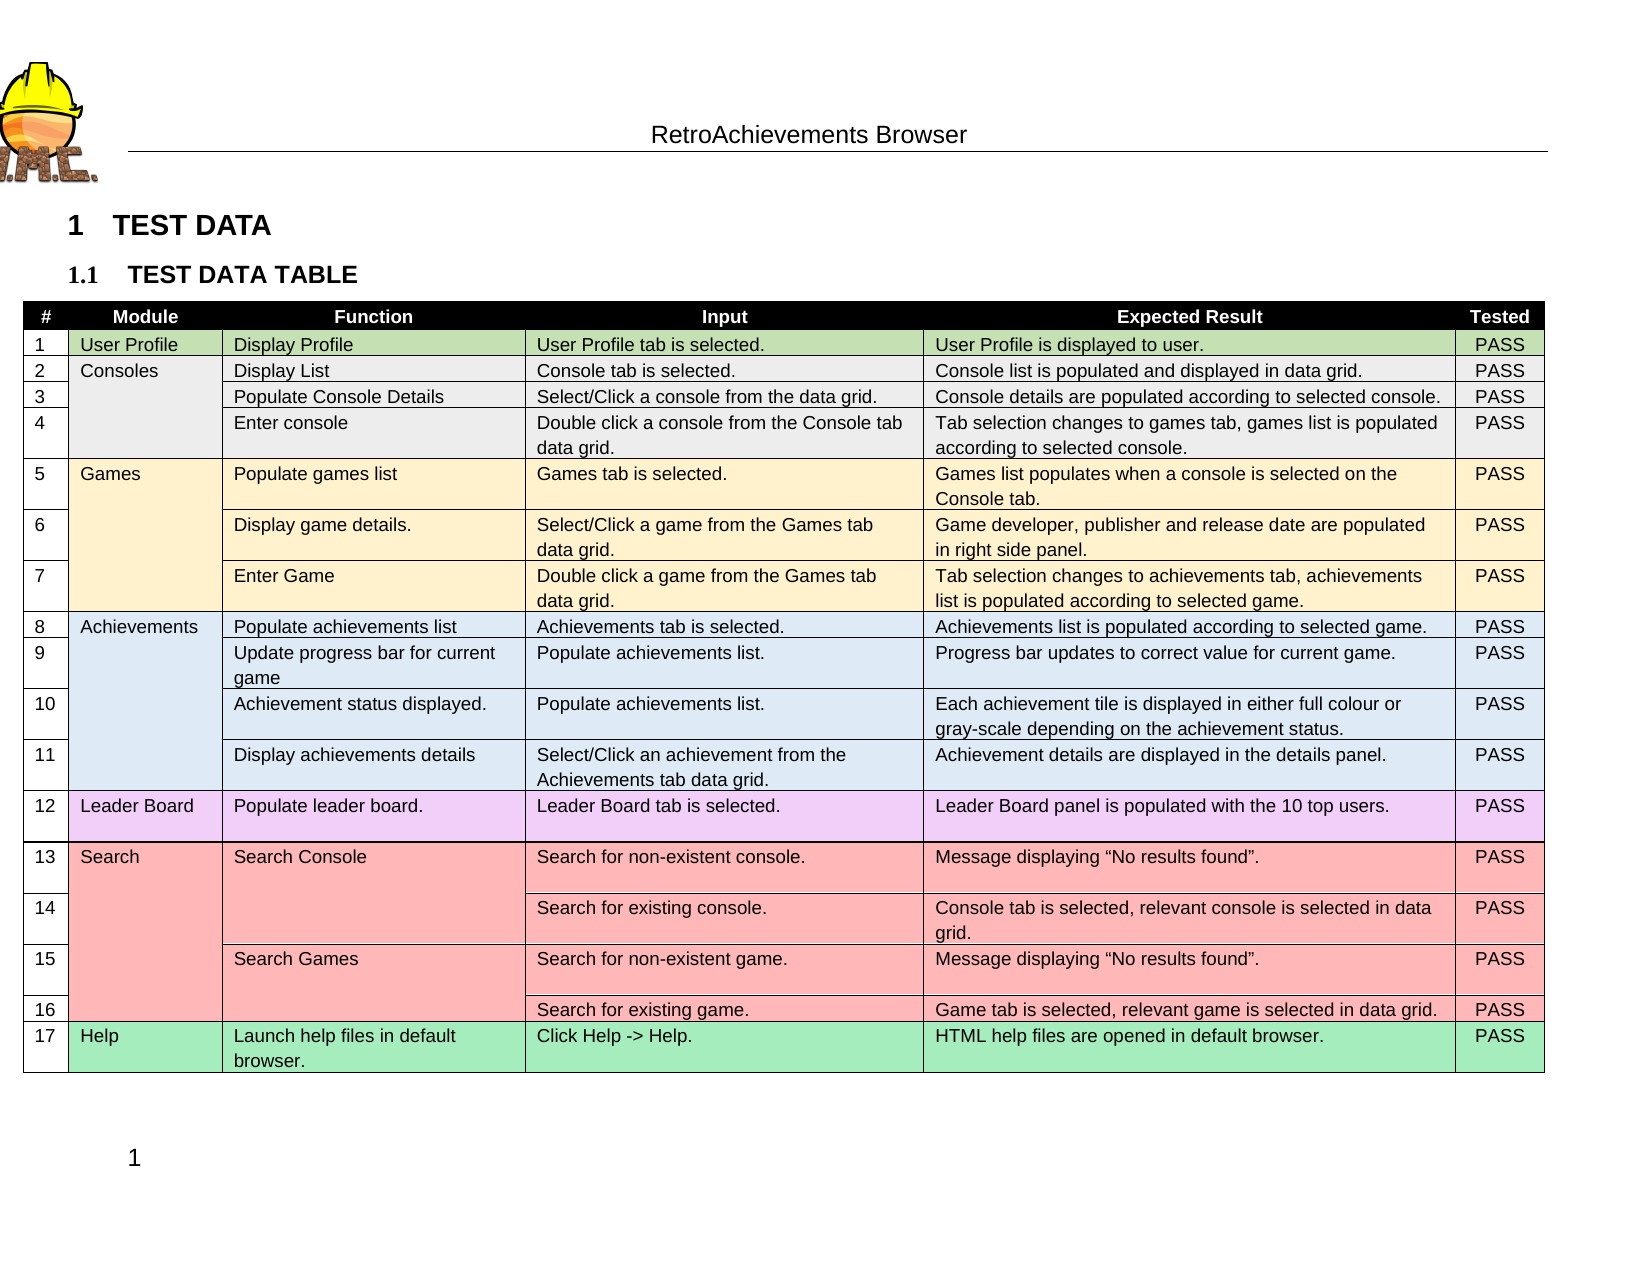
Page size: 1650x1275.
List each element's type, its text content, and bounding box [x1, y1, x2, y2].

table_cell 15 [24, 945, 68, 994]
table_cell PASS [1456, 996, 1544, 1021]
table_cell Select/Click a game from the Games tab data grid. [526, 510, 923, 560]
table_cell PASS [1456, 945, 1544, 994]
table_cell PASS [1456, 356, 1544, 381]
table_header Input [526, 302, 923, 329]
table_cell Select/Click a console from the data grid. [526, 382, 923, 407]
table_cell Games [69, 459, 222, 611]
table_cell 9 [24, 638, 68, 688]
table_cell Leader Board [69, 791, 222, 841]
table_cell Search Console [223, 843, 525, 943]
table_cell Populate games list [223, 459, 525, 509]
table_cell Console details are populated according to selected console. [924, 382, 1455, 407]
picture [0, 62, 99, 184]
table_cell PASS [1456, 843, 1544, 892]
table_cell 16 [24, 996, 68, 1021]
table_cell PASS [1456, 330, 1544, 355]
table_cell Achievements [69, 612, 222, 790]
table_cell Select/Click an achievement from the Achievements tab data grid. [526, 740, 923, 790]
table_cell Leader Board tab is selected. [526, 791, 923, 841]
table_cell 7 [24, 561, 68, 611]
table_cell Message displaying “No results found”. [924, 945, 1455, 994]
table_cell Display List [223, 356, 525, 381]
table_cell PASS [1456, 689, 1544, 739]
table_cell Games tab is selected. [526, 459, 923, 509]
table_cell Enter Game [223, 561, 525, 611]
table_cell 13 [24, 843, 68, 892]
table_cell PASS [1456, 612, 1544, 637]
table_cell Message displaying “No results found”. [924, 843, 1455, 892]
table_cell 17 [24, 1022, 68, 1072]
table_cell Progress bar updates to correct value for current game. [924, 638, 1455, 688]
table_cell 5 [24, 459, 68, 509]
table_cell Search for existing console. [526, 894, 923, 943]
table_cell Achievements tab is selected. [526, 612, 923, 637]
table_cell PASS [1456, 382, 1544, 407]
table_cell PASS [1456, 740, 1544, 790]
table_cell Update progress bar for current game [223, 638, 525, 688]
table_cell 6 [24, 510, 68, 560]
table_cell Leader Board panel is populated with the 10 top users. [924, 791, 1455, 841]
table_cell PASS [1456, 894, 1544, 943]
table_cell 4 [24, 408, 68, 458]
table_cell Launch help files in default browser. [223, 1022, 525, 1072]
table_cell Achievement status displayed. [223, 689, 525, 739]
table_cell Console tab is selected, relevant console is selected in data grid. [924, 894, 1455, 943]
table_cell Click Help -> Help. [526, 1022, 923, 1072]
table_header Module [69, 302, 222, 329]
table_cell 2 [24, 356, 68, 381]
table_cell User Profile [69, 330, 222, 355]
table_cell PASS [1456, 408, 1544, 458]
table_cell 1 [24, 330, 68, 355]
table_cell Double click a game from the Games tab data grid. [526, 561, 923, 611]
table_cell PASS [1456, 510, 1544, 560]
table_cell Each achievement tile is displayed in either full colour or gray-scale depending on the achievement status. [924, 689, 1455, 739]
table_cell Display Profile [223, 330, 525, 355]
table_cell Search for existing game. [526, 996, 923, 1021]
table_cell 3 [24, 382, 68, 407]
table_cell Search for non-existent console. [526, 843, 923, 892]
table_cell Game tab is selected, relevant game is selected in data grid. [924, 996, 1455, 1021]
table_cell Console list is populated and displayed in data grid. [924, 356, 1455, 381]
subtitle Test Data Table [67, 260, 1548, 289]
table_cell Achievement details are displayed in the details panel. [924, 740, 1455, 790]
table_header Function [223, 302, 525, 329]
table_cell 12 [24, 791, 68, 841]
table_header # [24, 302, 68, 329]
table_cell PASS [1456, 791, 1544, 841]
table_cell Console tab is selected. [526, 356, 923, 381]
subtitle Test Data [67, 207, 1548, 241]
table_cell Game developer, publisher and release date are populated in right side panel. [924, 510, 1455, 560]
table_cell PASS [1456, 1022, 1544, 1072]
table_cell PASS [1456, 561, 1544, 611]
table_cell 14 [24, 894, 68, 943]
table_header Tested [1456, 302, 1544, 329]
table_cell Help [69, 1022, 222, 1072]
table_cell 8 [24, 612, 68, 637]
table_cell Double click a console from the Console tab data grid. [526, 408, 923, 458]
table_cell Populate achievements list. [526, 689, 923, 739]
table_cell Display game details. [223, 510, 525, 560]
table_cell User Profile is displayed to user. [924, 330, 1455, 355]
table_cell Search for non-existent game. [526, 945, 923, 994]
table_cell Games list populates when a console is selected on the Console tab. [924, 459, 1455, 509]
table_cell 11 [24, 740, 68, 790]
table_cell Populate Console Details [223, 382, 525, 407]
table_cell Search [69, 843, 222, 1021]
table_cell 10 [24, 689, 68, 739]
table_cell User Profile tab is selected. [526, 330, 923, 355]
table_cell Tab selection changes to games tab, games list is populated according to selected console. [924, 408, 1455, 458]
table_cell PASS [1456, 638, 1544, 688]
table_cell PASS [1456, 459, 1544, 509]
table_cell Display achievements details [223, 740, 525, 790]
table_cell Populate achievements list. [526, 638, 923, 688]
table_header Expected Result [924, 302, 1455, 329]
table_cell Populate leader board. [223, 791, 525, 841]
table_cell Enter console [223, 408, 525, 458]
table_cell Achievements list is populated according to selected game. [924, 612, 1455, 637]
table_cell Tab selection changes to achievements tab, achievements list is populated according to selected game. [924, 561, 1455, 611]
table_cell Consoles [69, 356, 222, 458]
table_cell HTML help files are opened in default browser. [924, 1022, 1455, 1072]
table_cell Populate achievements list [223, 612, 525, 637]
table_cell Search Games [223, 945, 525, 1021]
